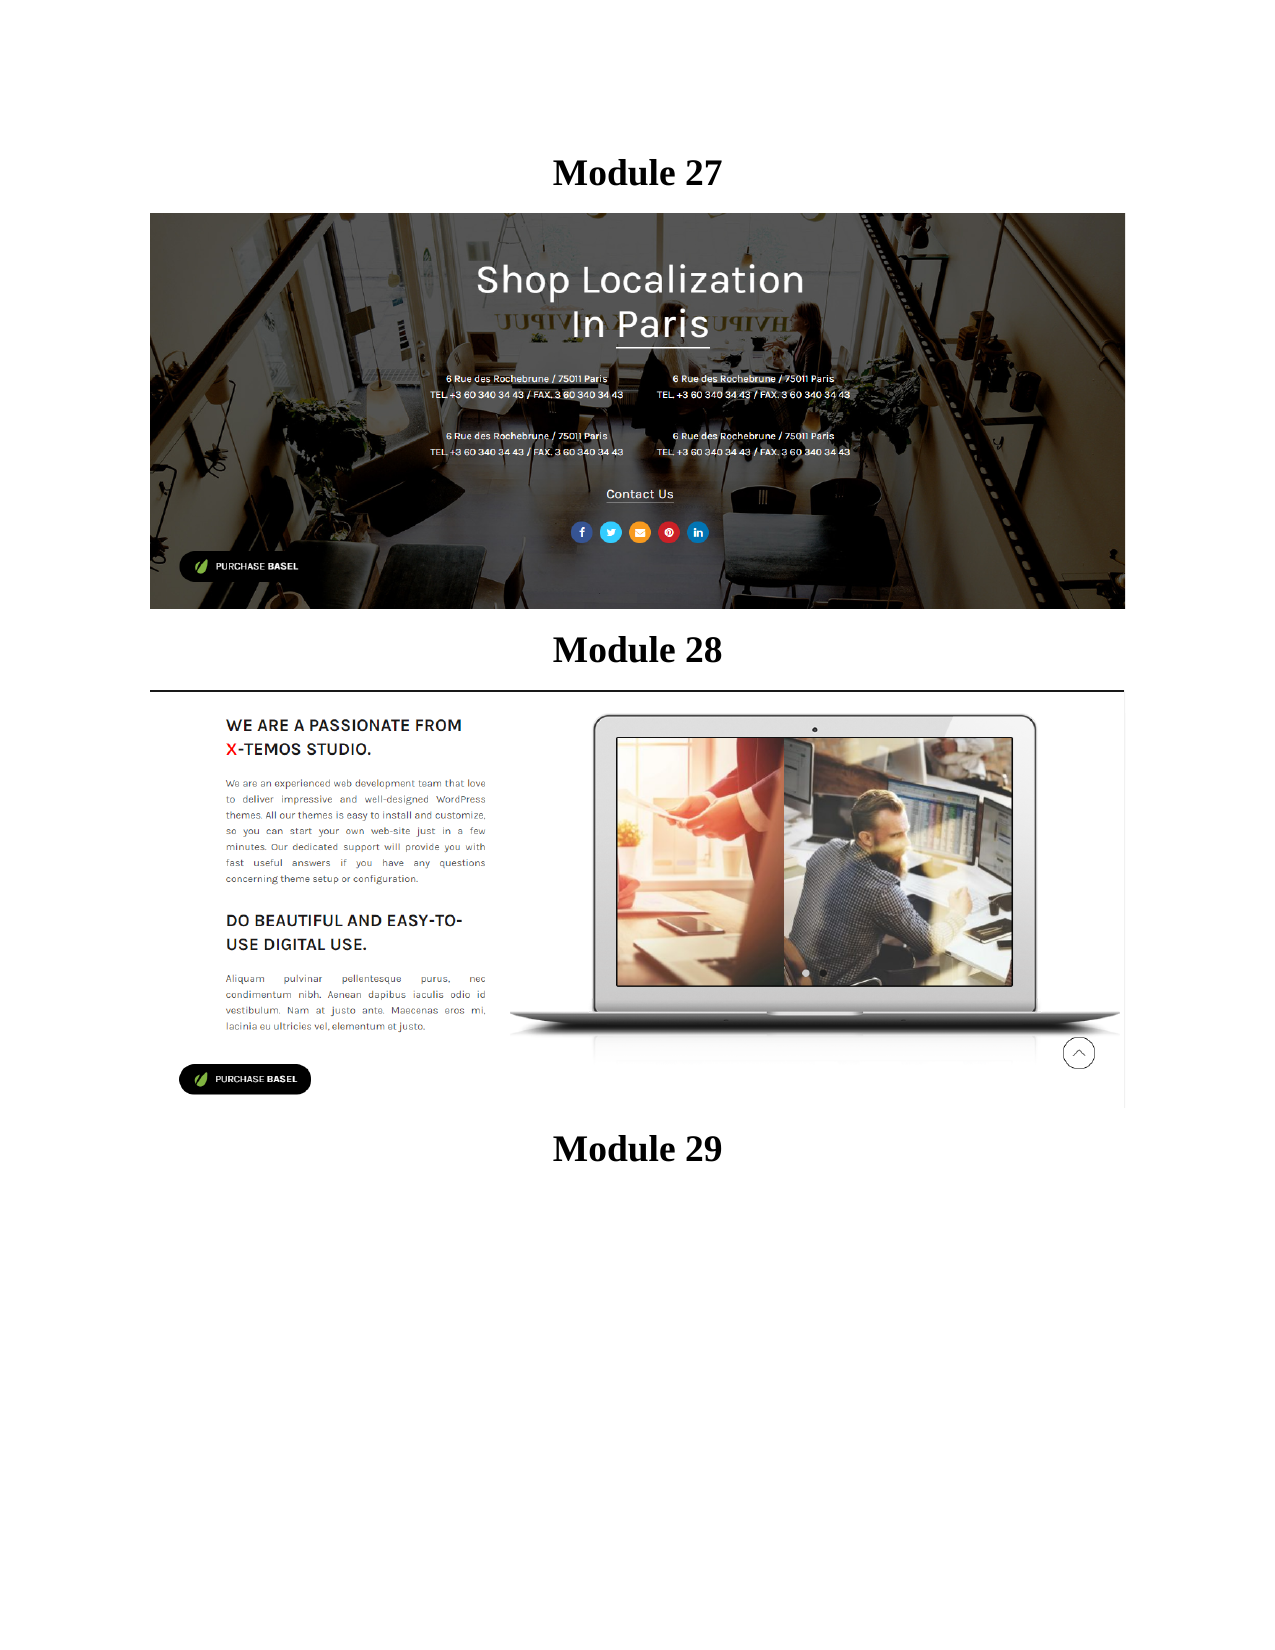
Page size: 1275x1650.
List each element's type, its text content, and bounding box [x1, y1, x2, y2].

picture [150, 213, 1125, 609]
text Module 28 [150, 627, 1125, 671]
text Module 27 [150, 150, 1125, 193]
picture [150, 690, 1125, 1108]
text Module 29 [150, 1126, 1125, 1169]
